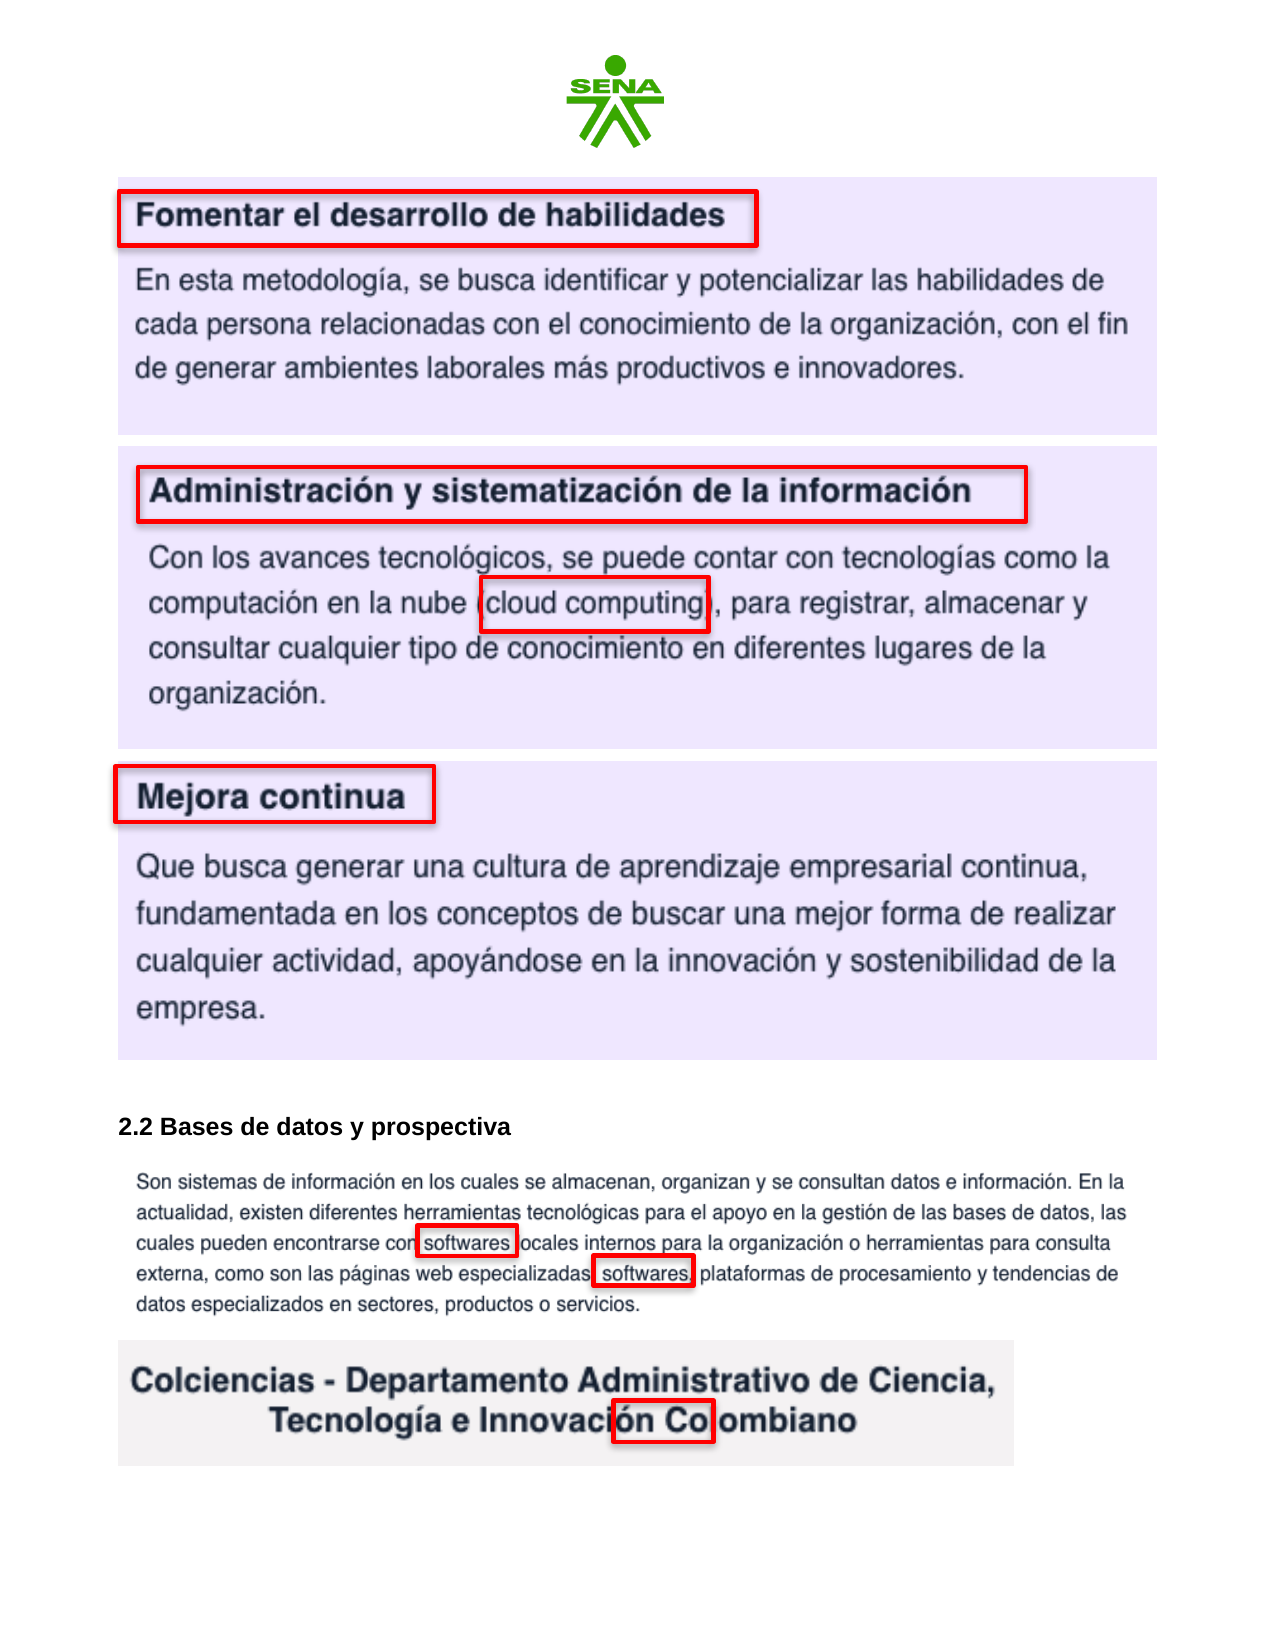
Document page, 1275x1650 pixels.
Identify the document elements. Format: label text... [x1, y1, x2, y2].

picture [566, 55, 664, 148]
picture [118, 768, 432, 820]
picture [118, 446, 1157, 749]
picture [118, 1157, 1157, 1329]
picture [118, 177, 1157, 435]
text 2.2 Bases de datos y prospectiva [118, 1112, 1157, 1141]
picture [118, 1340, 1014, 1466]
picture [121, 194, 754, 243]
picture [118, 761, 1157, 1060]
